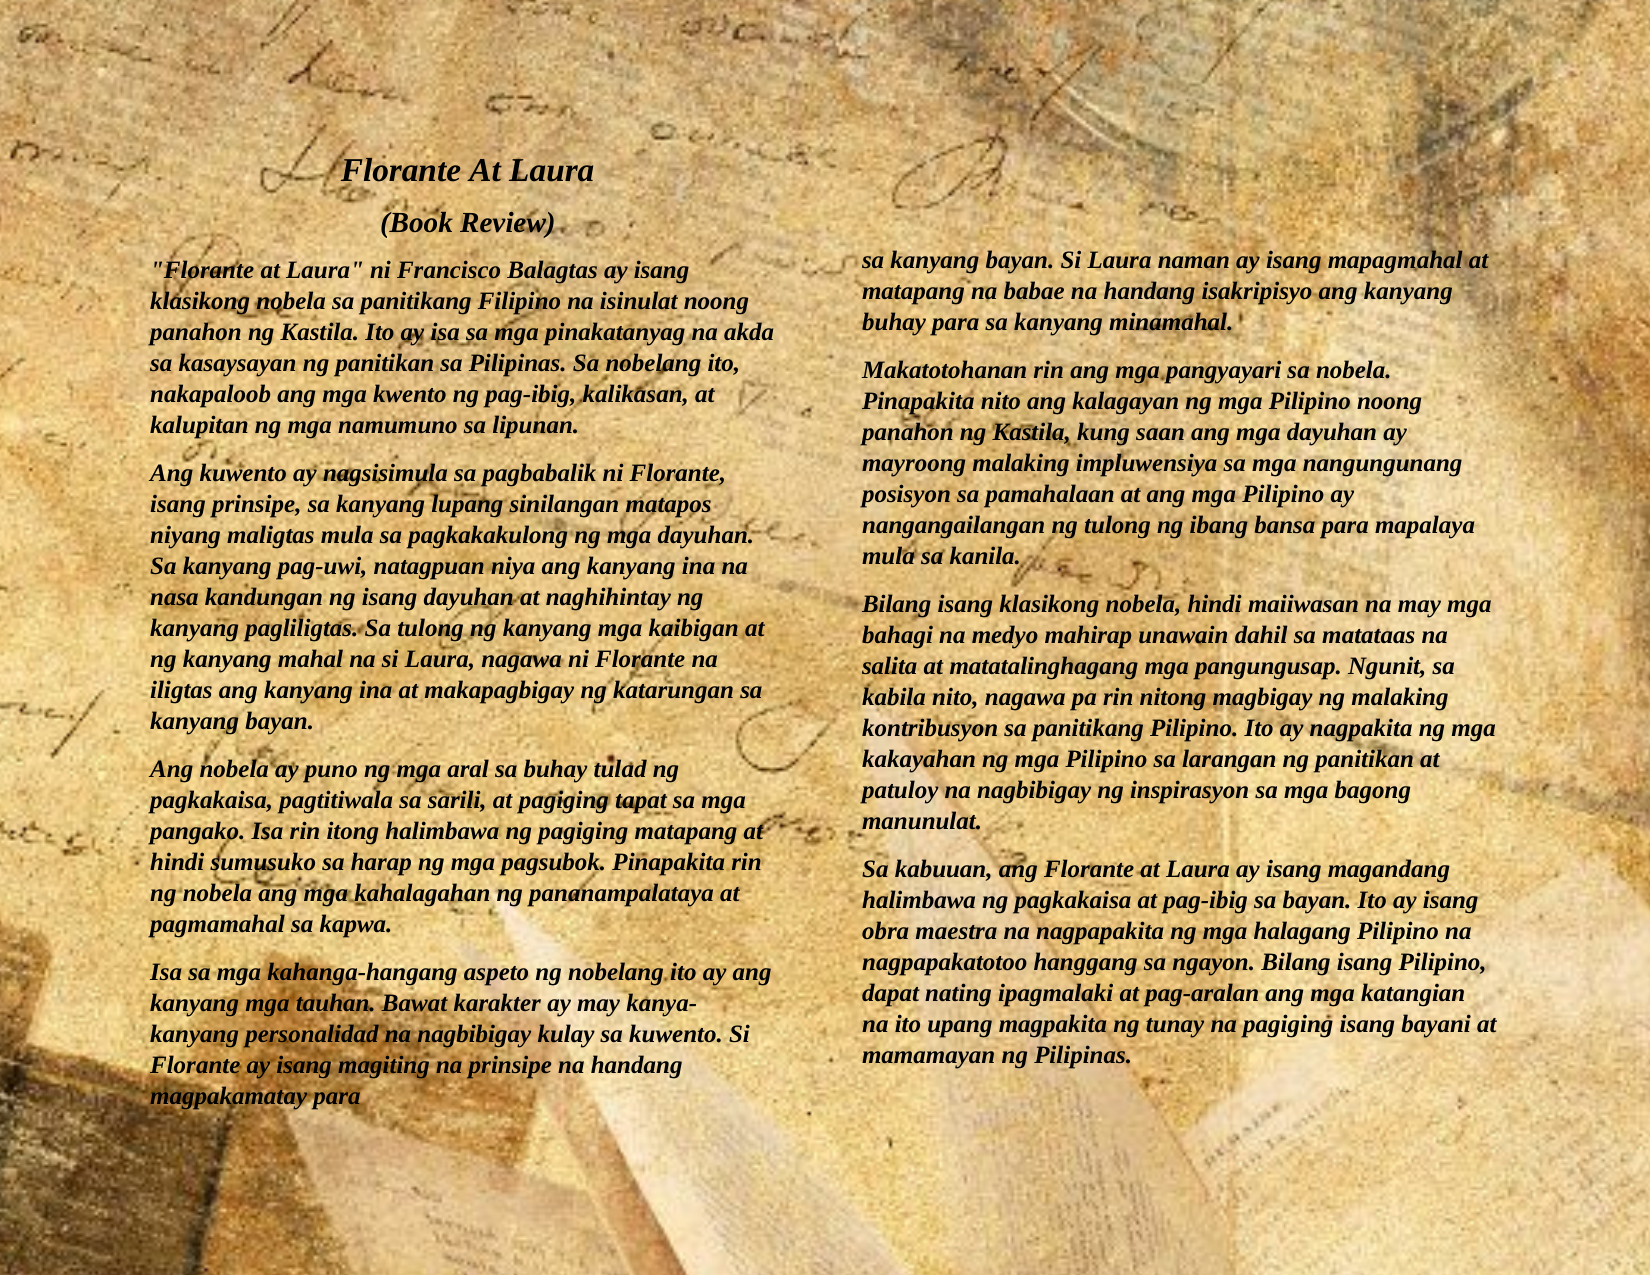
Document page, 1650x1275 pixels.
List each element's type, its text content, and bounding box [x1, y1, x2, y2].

picture [0, 0, 1650, 1275]
text Bilang isang klasikong nobela, hindi maiiwasan na may mga bahagi na medyo mahirap unawain dahil sa matataas na salita at matatalinghagang mga pangungusap. Ngunit, sa kabila nito, nagawa pa rin nitong magbigay ng malaking kontribusyon sa panitikang Pilipino. Ito ay nagpakita ng mga kakayahan ng mga Pilipino sa larangan ng panitikan at patuloy na nagbibigay ng inspirasyon sa mga bagong manunulat. [862, 589, 1500, 835]
text Florante At Laura [150, 150, 788, 188]
text "Florante at Laura" ni Francisco Balagtas ay isang klasikong nobela sa panitikang Filipino na isinulat noong panahon ng Kastila. Ito ay isa sa mga pinakatanyag na akda sa kasaysayan ng panitikan sa Pilipinas. Sa nobelang ito, nakapaloob ang mga kwento ng pag-ibig, kalikasan, at kalupitan ng mga namumuno sa lipunan. [150, 255, 788, 439]
text (Book Review) [150, 205, 788, 238]
text Isa sa mga kahanga-hangang aspeto ng nobelang ito ay ang kanyang mga tauhan. Bawat karakter ay may kanya-kanyang personalidad na nagbibigay kulay sa kuwento. Si Florante ay isang magiting na prinsipe na handang magpakamatay para [150, 957, 788, 1110]
text Sa kabuuan, ang Florante at Laura ay isang magandang halimbawa ng pagkakaisa at pag-ibig sa bayan. Ito ay isang obra maestra na nagpapakita ng mga halagang Pilipino na nagpapakatotoo hanggang sa ngayon. Bilang isang Pilipino, dapat nating ipagmalaki at pag-aralan ang mga katangian na ito upang magpakita ng tunay na pagiging isang bayani at mamamayan ng Pilipinas. [862, 854, 1500, 1069]
text Makatotohanan rin ang mga pangyayari sa nobela. Pinapakita nito ang kalagayan ng mga Pilipino noong panahon ng Kastila, kung saan ang mga dayuhan ay mayroong malaking impluwensiya sa mga nangungunang posisyon sa pamahalaan at ang mga Pilipino ay nangangailangan ng tulong ng ibang bansa para mapalaya mula sa kanila. [862, 355, 1500, 570]
text sa kanyang bayan. Si Laura naman ay isang mapagmahal at matapang na babae na handang isakripisyo ang kanyang buhay para sa kanyang minamahal. [862, 245, 1500, 336]
text Ang kuwento ay nagsisimula sa pagbabalik ni Florante, isang prinsipe, sa kanyang lupang sinilangan matapos niyang maligtas mula sa pagkakakulong ng mga dayuhan. Sa kanyang pag-uwi, natagpuan niya ang kanyang ina na nasa kandungan ng isang dayuhan at naghihintay ng kanyang pagliligtas. Sa tulong ng kanyang mga kaibigan at ng kanyang mahal na si Laura, nagawa ni Florante na iligtas ang kanyang ina at makapagbigay ng katarungan sa kanyang bayan. [150, 458, 788, 735]
text Ang nobela ay puno ng mga aral sa buhay tulad ng pagkakaisa, pagtitiwala sa sarili, at pagiging tapat sa mga pangako. Isa rin itong halimbawa ng pagiging matapang at hindi sumusuko sa harap ng mga pagsubok. Pinapakita rin ng nobela ang mga kahalagahan ng pananampalataya at pagmamahal sa kapwa. [150, 754, 788, 938]
